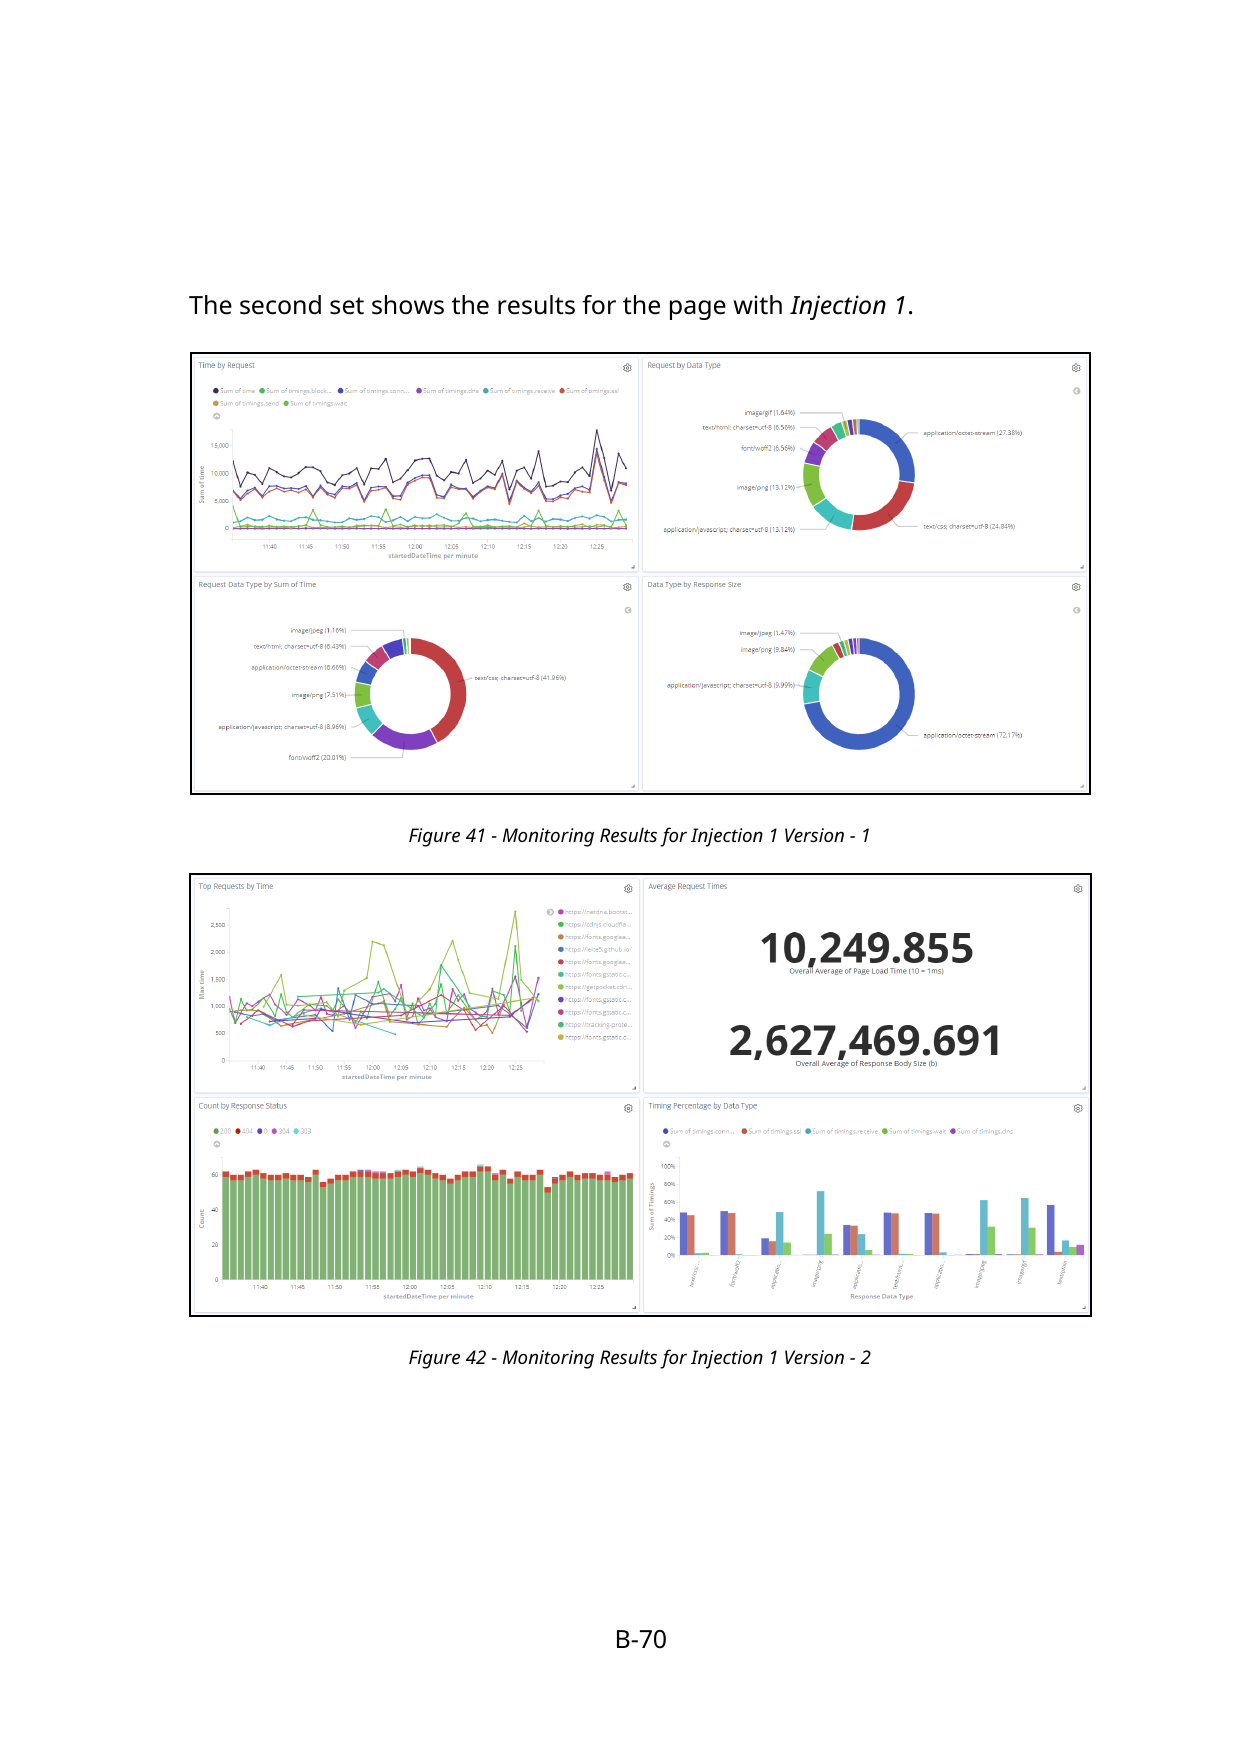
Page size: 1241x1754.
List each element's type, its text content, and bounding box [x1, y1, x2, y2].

text The second set shows the results for the page with Injection 1. [189, 288, 1092, 322]
text Figure 42 - Monitoring Results for Injection 1 Version - 2 [189, 1344, 1092, 1369]
picture [192, 354, 1089, 793]
text Figure 41 - Monitoring Results for Injection 1 Version - 1 [189, 822, 1092, 848]
picture [191, 875, 1090, 1315]
